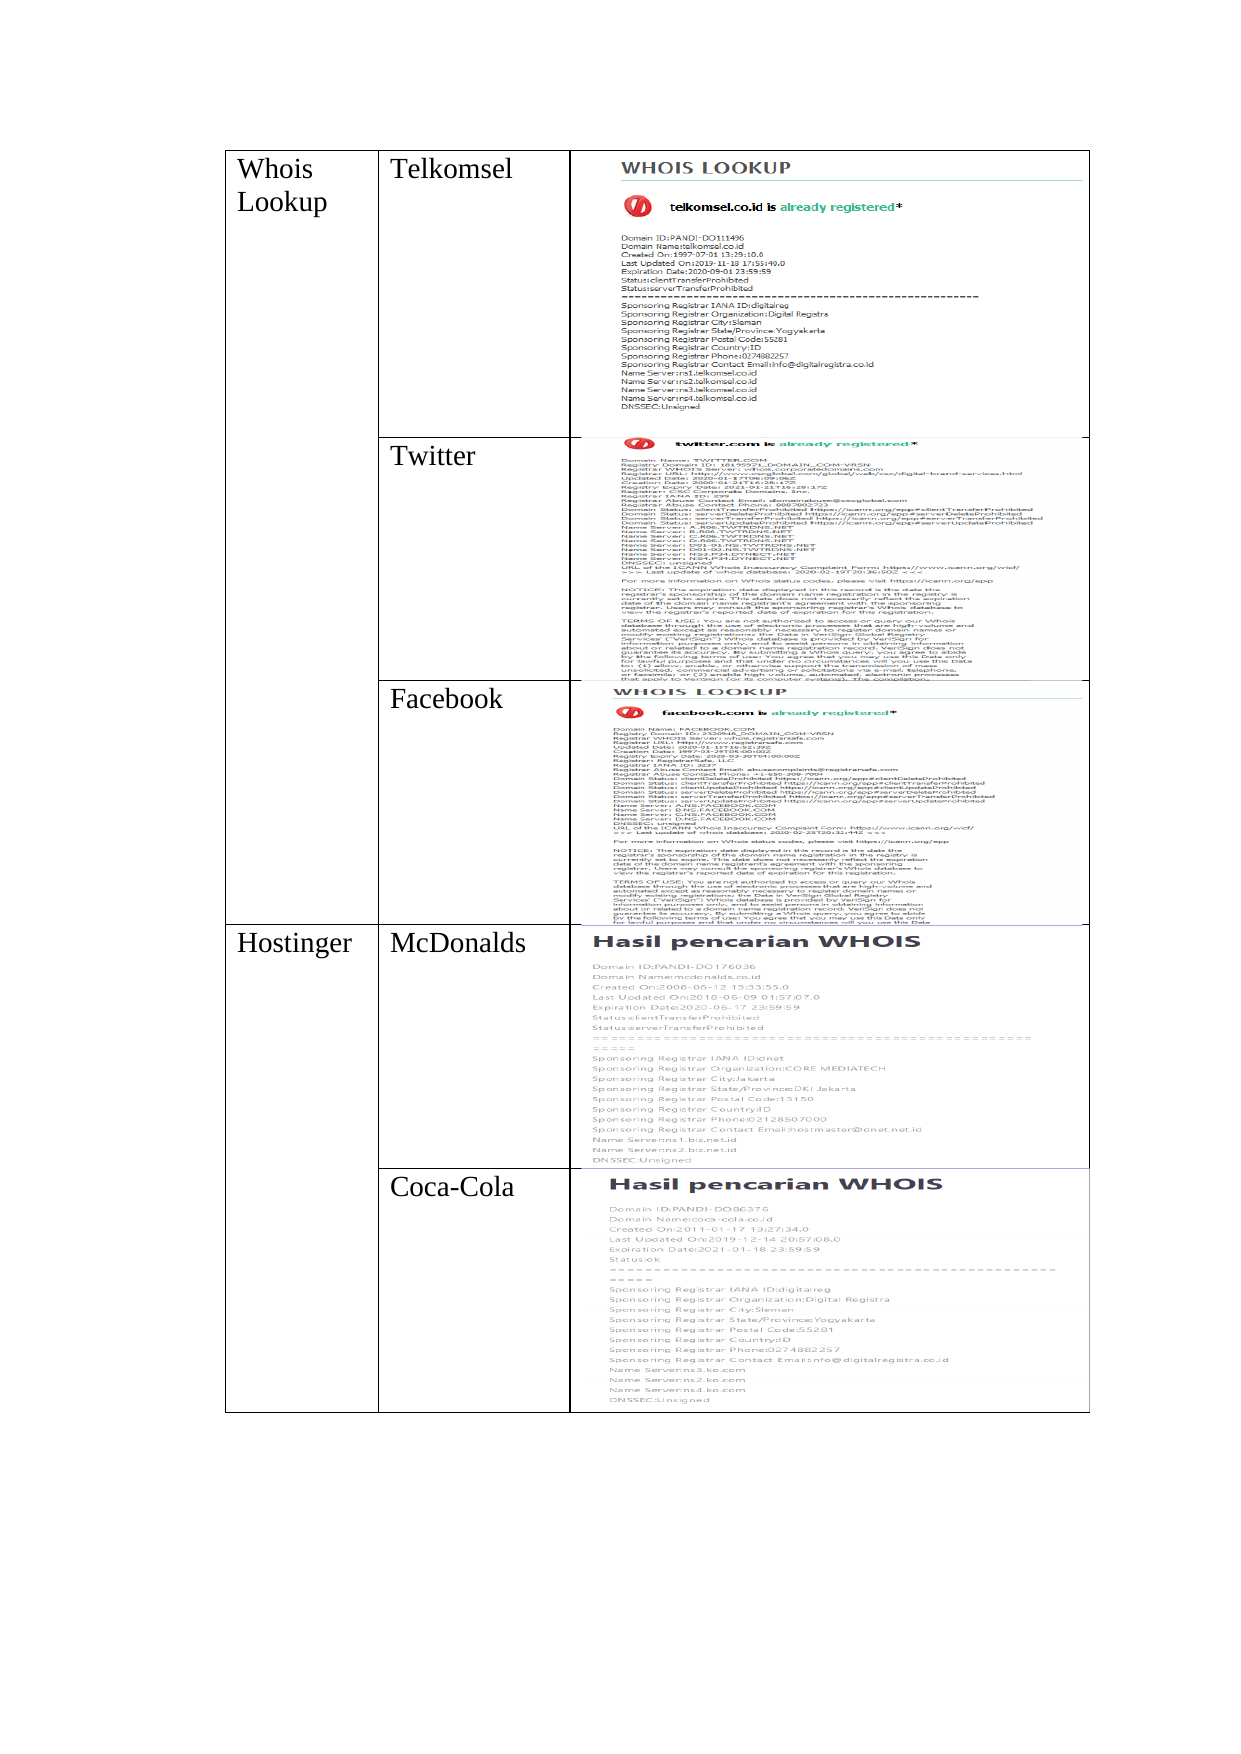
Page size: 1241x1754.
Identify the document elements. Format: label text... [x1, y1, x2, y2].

table_cell Whois Lookup [226, 151, 378, 924]
table_cell [571, 1169, 581, 1412]
table_cell [571, 151, 581, 437]
table_cell Telkomsel [379, 151, 569, 437]
table_cell [571, 681, 581, 924]
table_cell Twitter [379, 438, 569, 680]
table_cell [571, 438, 581, 680]
table_cell [571, 925, 581, 1168]
table_cell McDonalds [379, 925, 569, 1168]
table_cell [1083, 151, 1089, 437]
table_cell Facebook [379, 681, 569, 924]
table_cell [1083, 925, 1089, 1168]
table_cell Hostinger [226, 925, 378, 1412]
table_cell [1083, 681, 1089, 924]
table_cell [1083, 438, 1089, 680]
picture [581, 151, 1090, 1412]
table_cell Coca-Cola [379, 1169, 569, 1412]
